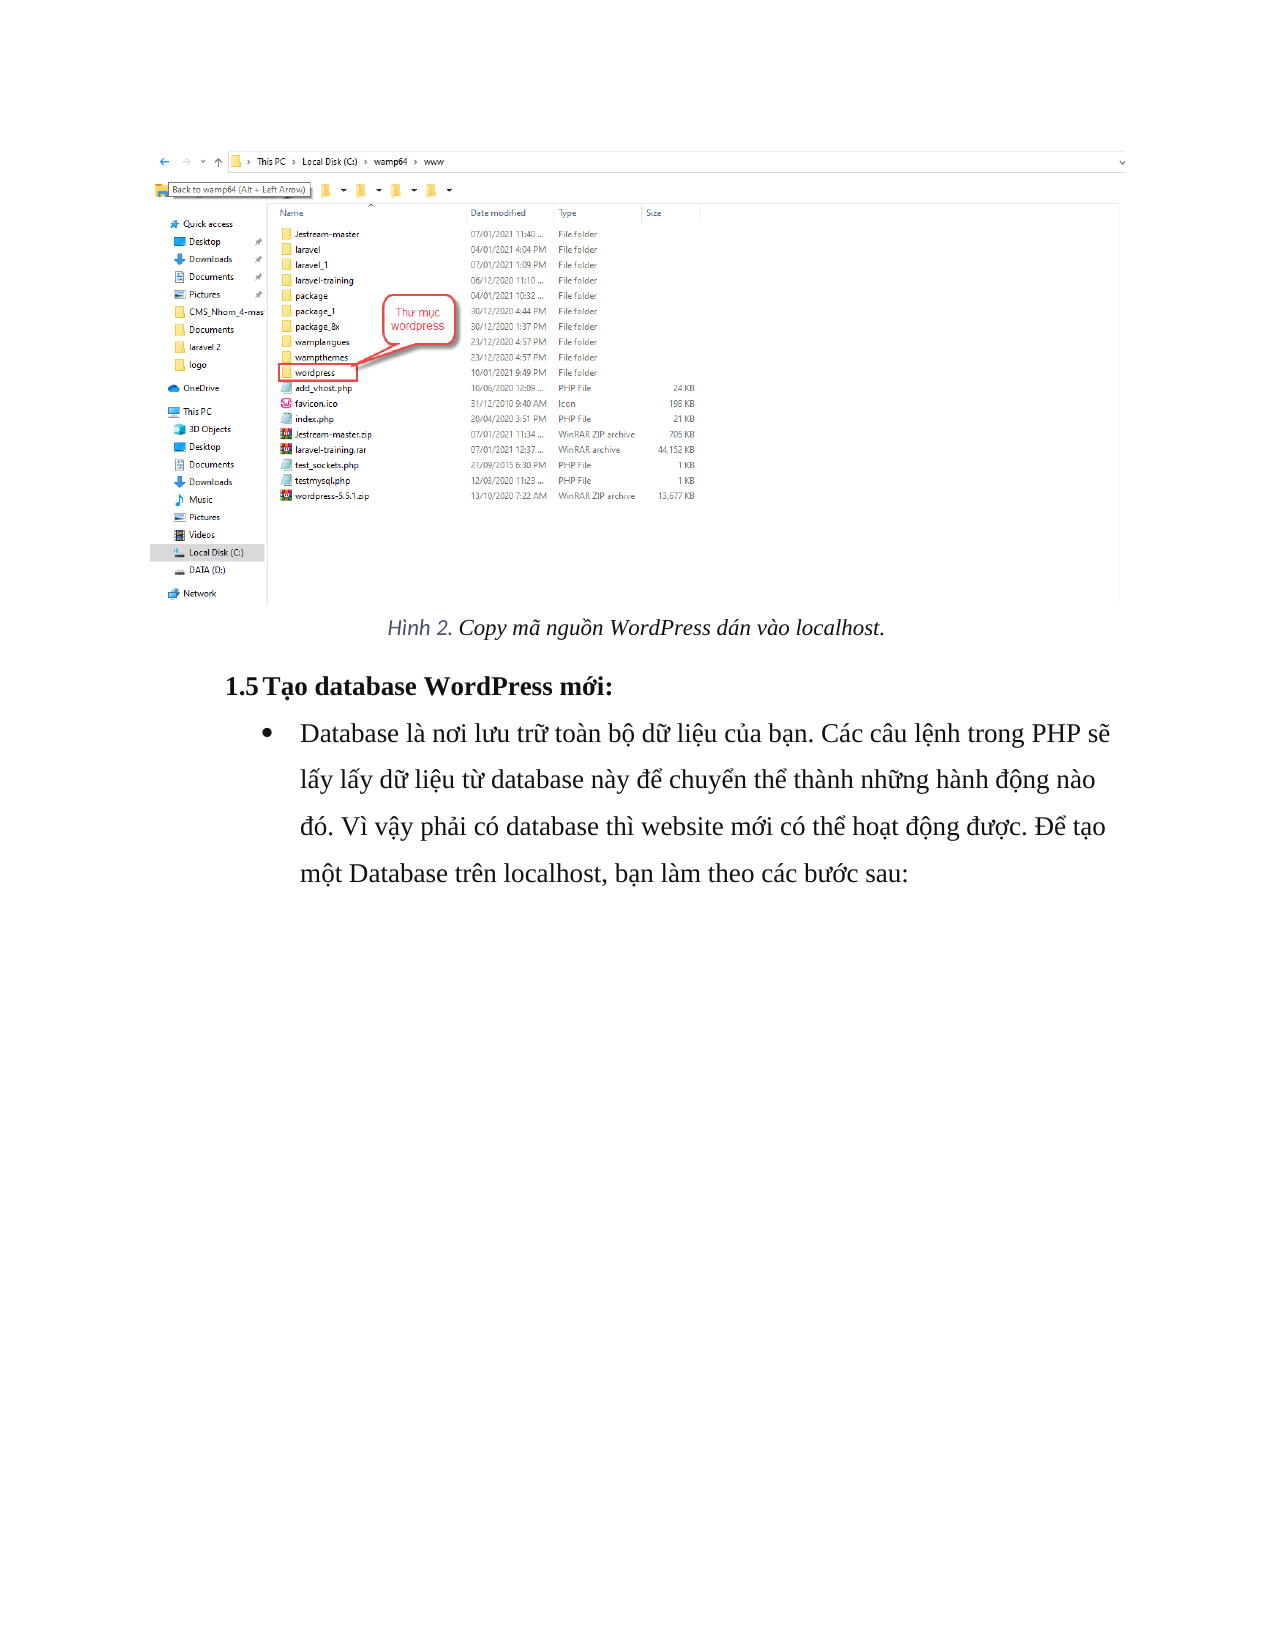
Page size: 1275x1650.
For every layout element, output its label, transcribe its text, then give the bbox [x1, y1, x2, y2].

list Tạo database WordPress mới: [225, 670, 1125, 701]
list Database là nơi lưu trữ toàn bộ dữ liệu của bạn. Các câu lệnh trong PHP sẽ lấy lấy dữ liệu từ database này để chuyển thể thành những hành động nào đó. Vì vậy phải có database thì website mới có thể hoạt động được. Để tạo một Database trên localhost, bạn làm theo các bước sau: [262, 717, 1125, 888]
picture [150, 150, 1125, 605]
text Hình 2. Copy mã nguồn WordPress dán vào localhost. [150, 613, 1125, 641]
